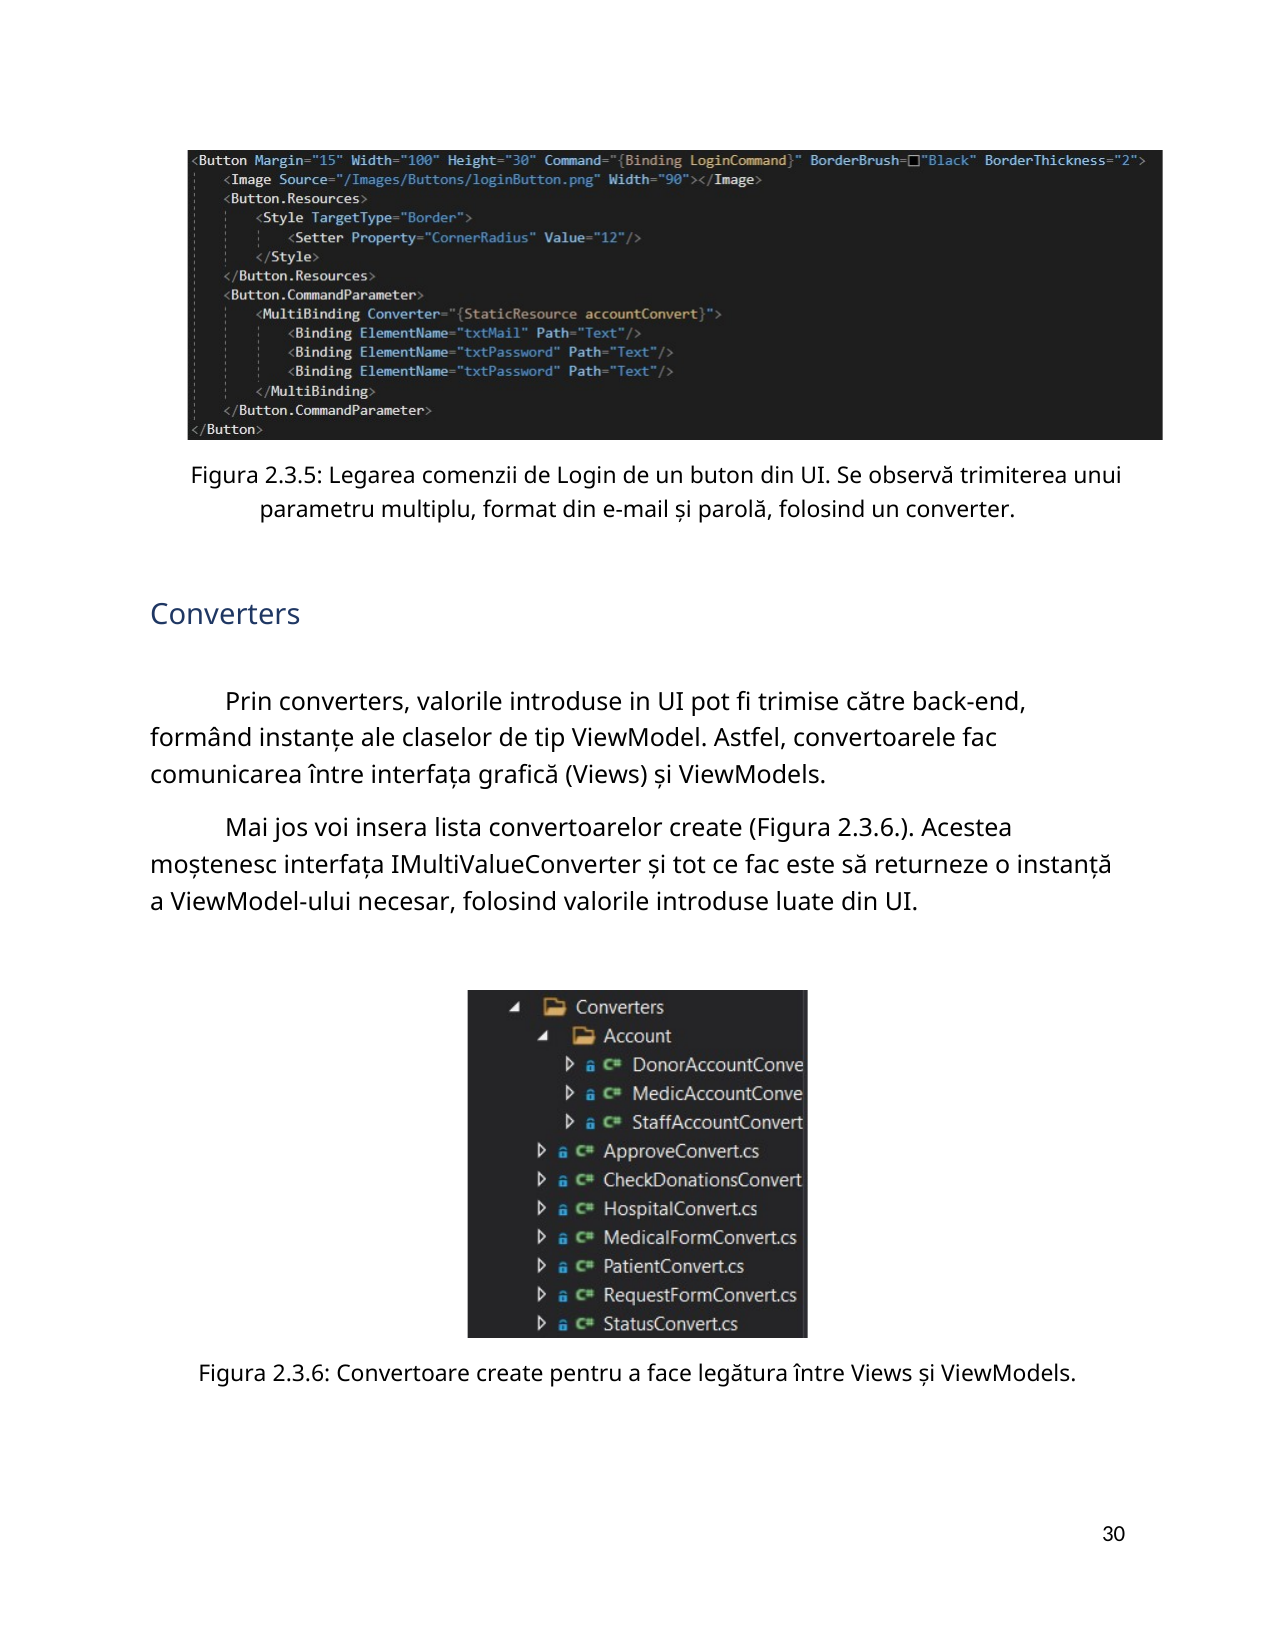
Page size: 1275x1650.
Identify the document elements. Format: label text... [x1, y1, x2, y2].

picture [467, 990, 808, 1338]
text Mai jos voi insera lista convertoarelor create (Figura 2.3.6.). Acestea moștenesc interfața IMultiValueConverter și tot ce fac este să returneze o instanță a ViewModel-ului necesar, folosind valorile introduse luate din UI. [150, 810, 1125, 918]
picture [187, 150, 1163, 440]
text Figura 2.3.5: Legarea comenzii de Login de un buton din UI. Se observă trimiterea unui parametru multiplu, format din e-mail și parolă, folosind un converter. [150, 459, 1125, 524]
subtitle Converters [150, 593, 1125, 633]
text Prin converters, valorile introduse in UI pot fi trimise către back-end, formând instanțe ale claselor de tip ViewModel. Astfel, convertoarele fac comunicarea între interfața grafică (Views) și ViewModels. [150, 683, 1125, 791]
text Figura 2.3.6: Convertoare create pentru a face legătura între Views și ViewModels. [150, 1357, 1125, 1388]
